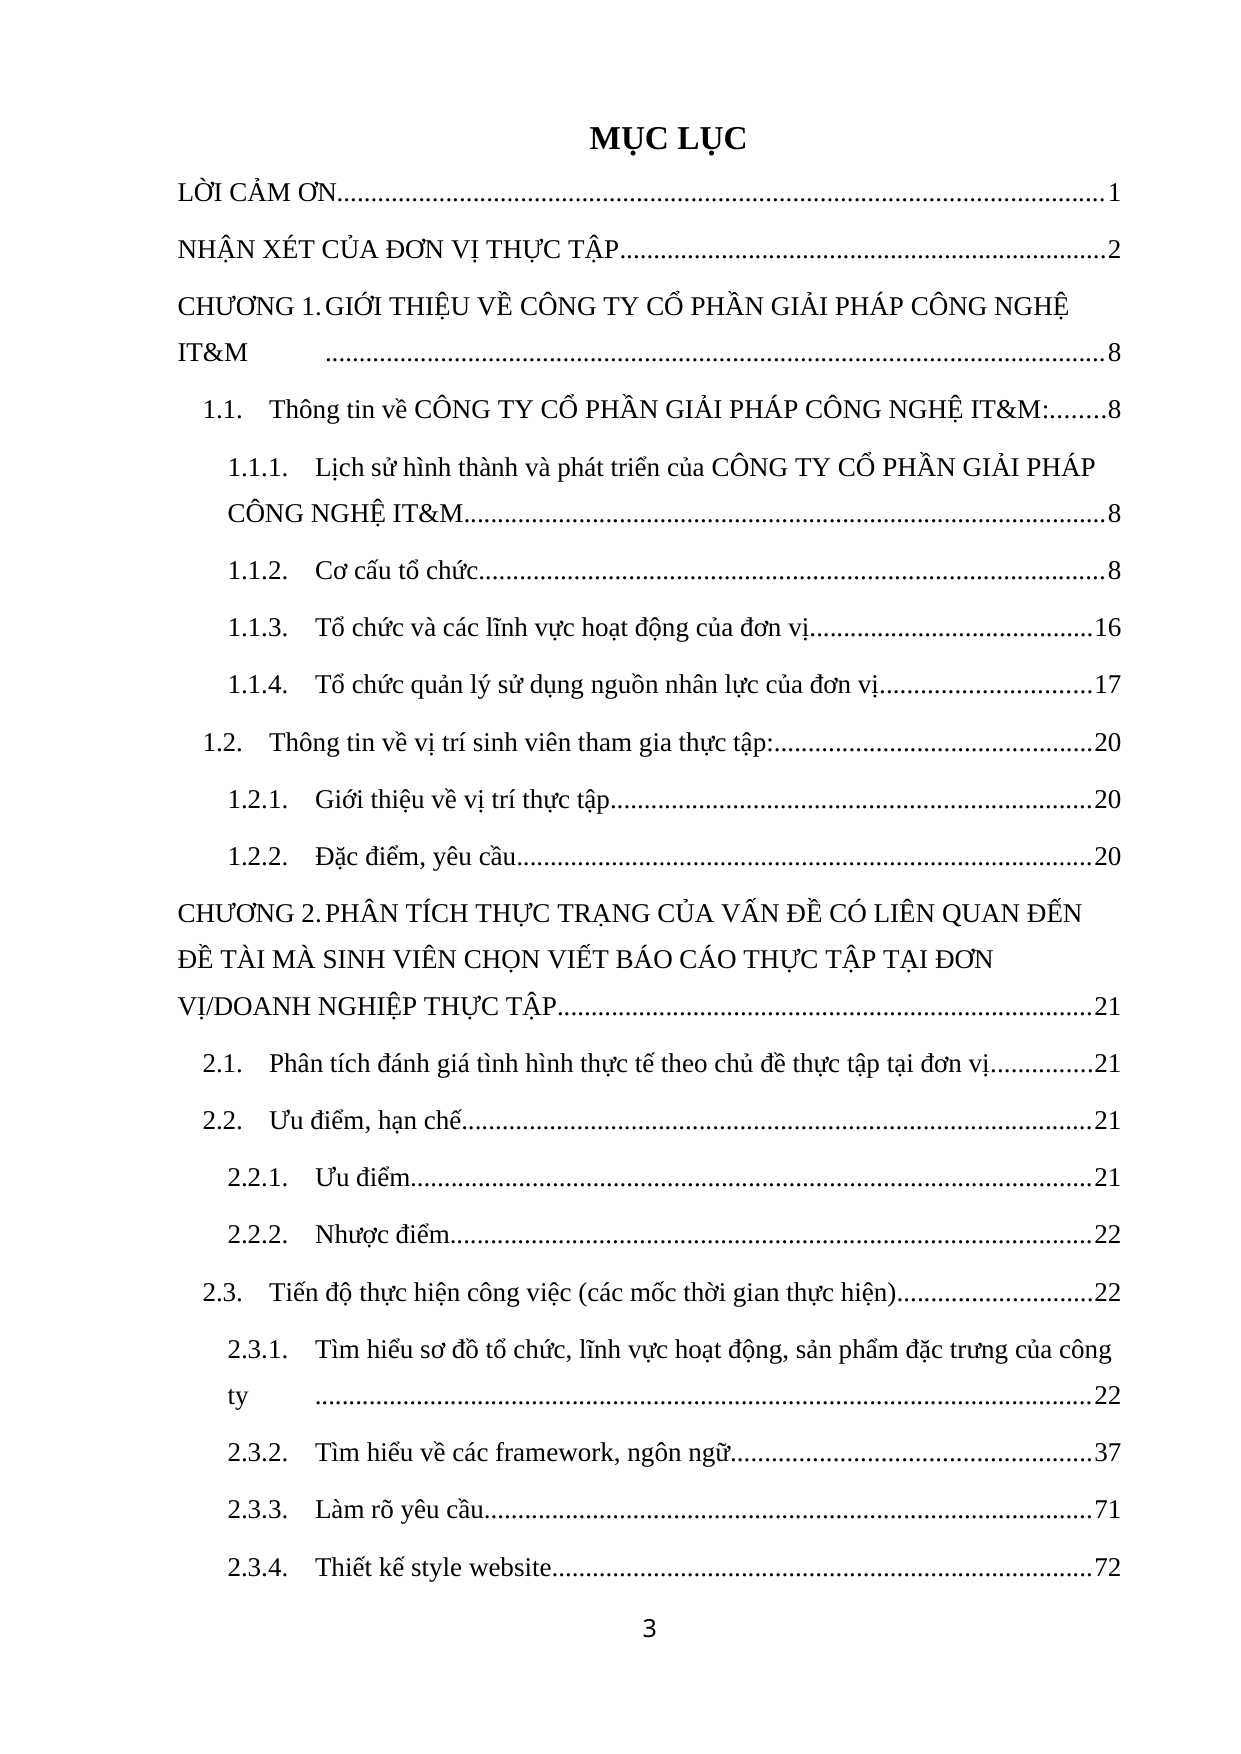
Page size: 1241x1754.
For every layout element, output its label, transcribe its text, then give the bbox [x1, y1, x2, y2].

text 2.2. Ưu điểm, hạn chế 21 [202, 1104, 1122, 1136]
text 1.1. Thông tin về CÔNG TY CỔ PHẦN GIẢI PHÁP CÔNG NGHỆ IT&M: 8 [202, 393, 1122, 425]
text 2.1. Phân tích đánh giá tình hình thực tế theo chủ đề thực tập tại đơn vị 21 [202, 1047, 1122, 1078]
text 1.1.1. Lịch sử hình thành và phát triển của CÔNG TY CỔ PHẦN GIẢI PHÁP CÔNG NGHỆ IT&M 8 [227, 451, 1122, 528]
text CHƯƠNG 2. PHÂN TÍCH THỰC TRẠNG CỦA VẤN ĐỀ CÓ LIÊN QUAN ĐẾN ĐỀ TÀI MÀ SINH VIÊN CHỌN VIẾT BÁO CÁO THỰC TẬP TẠI ĐƠN VỊ/DOANH NGHIỆP THỰC TẬP 21 [177, 897, 1122, 1021]
text 1.1.3. Tổ chức và các lĩnh vực hoạt động của đơn vị. 16 [227, 611, 1122, 643]
text 2.3. Tiến độ thực hiện công việc (các mốc thời gian thực hiện) 22 [202, 1276, 1122, 1307]
text 1.2. Thông tin về vị trí sinh viên tham gia thực tập: 20 [202, 726, 1122, 757]
text 2.2.1. Ưu điểm 21 [227, 1161, 1122, 1193]
text NHẬN XÉT CỦA ĐƠN VỊ THỰC TẬP 2 [177, 233, 1122, 264]
text 1.1.2. Cơ cấu tổ chức 8 [227, 554, 1122, 586]
text LỜI CẢM ƠN 1 [177, 176, 1122, 207]
text 2.3.2. Tìm hiểu về các framework, ngôn ngữ 37 [730, 1436, 1122, 1468]
text 2.3.1. Tìm hiểu sơ đồ tổ chức, lĩnh vực hoạt động, sản phẩm đặc trưng của công ty 22 [227, 1333, 1122, 1411]
text 1.2.1. Giới thiệu về vị trí thực tập 20 [227, 783, 1122, 814]
text 2.3.4. Thiết kế style website 72 [227, 1551, 1122, 1582]
text CHƯƠNG 1. GIỚI THIỆU VỀ CÔNG TY CỔ PHẦN GIẢI PHÁP CÔNG NGHỆ IT&M 8 [177, 290, 1122, 368]
text 1.2.2. Đặc điểm, yêu cầu 20 [227, 840, 1122, 871]
list MỤC LỤC [215, 118, 1122, 156]
text 2.3.2. Tìm hiểu về các framework, ngôn ngữ 37 [227, 1436, 315, 1468]
text 2.2.2. Nhược điểm 22 [227, 1218, 1122, 1250]
text 2.3.3. Làm rõ yêu cầu 71 [227, 1493, 1122, 1525]
text 1.1.4. Tổ chức quản lý sử dụng nguồn nhân lực của đơn vị 17 [227, 668, 1122, 700]
